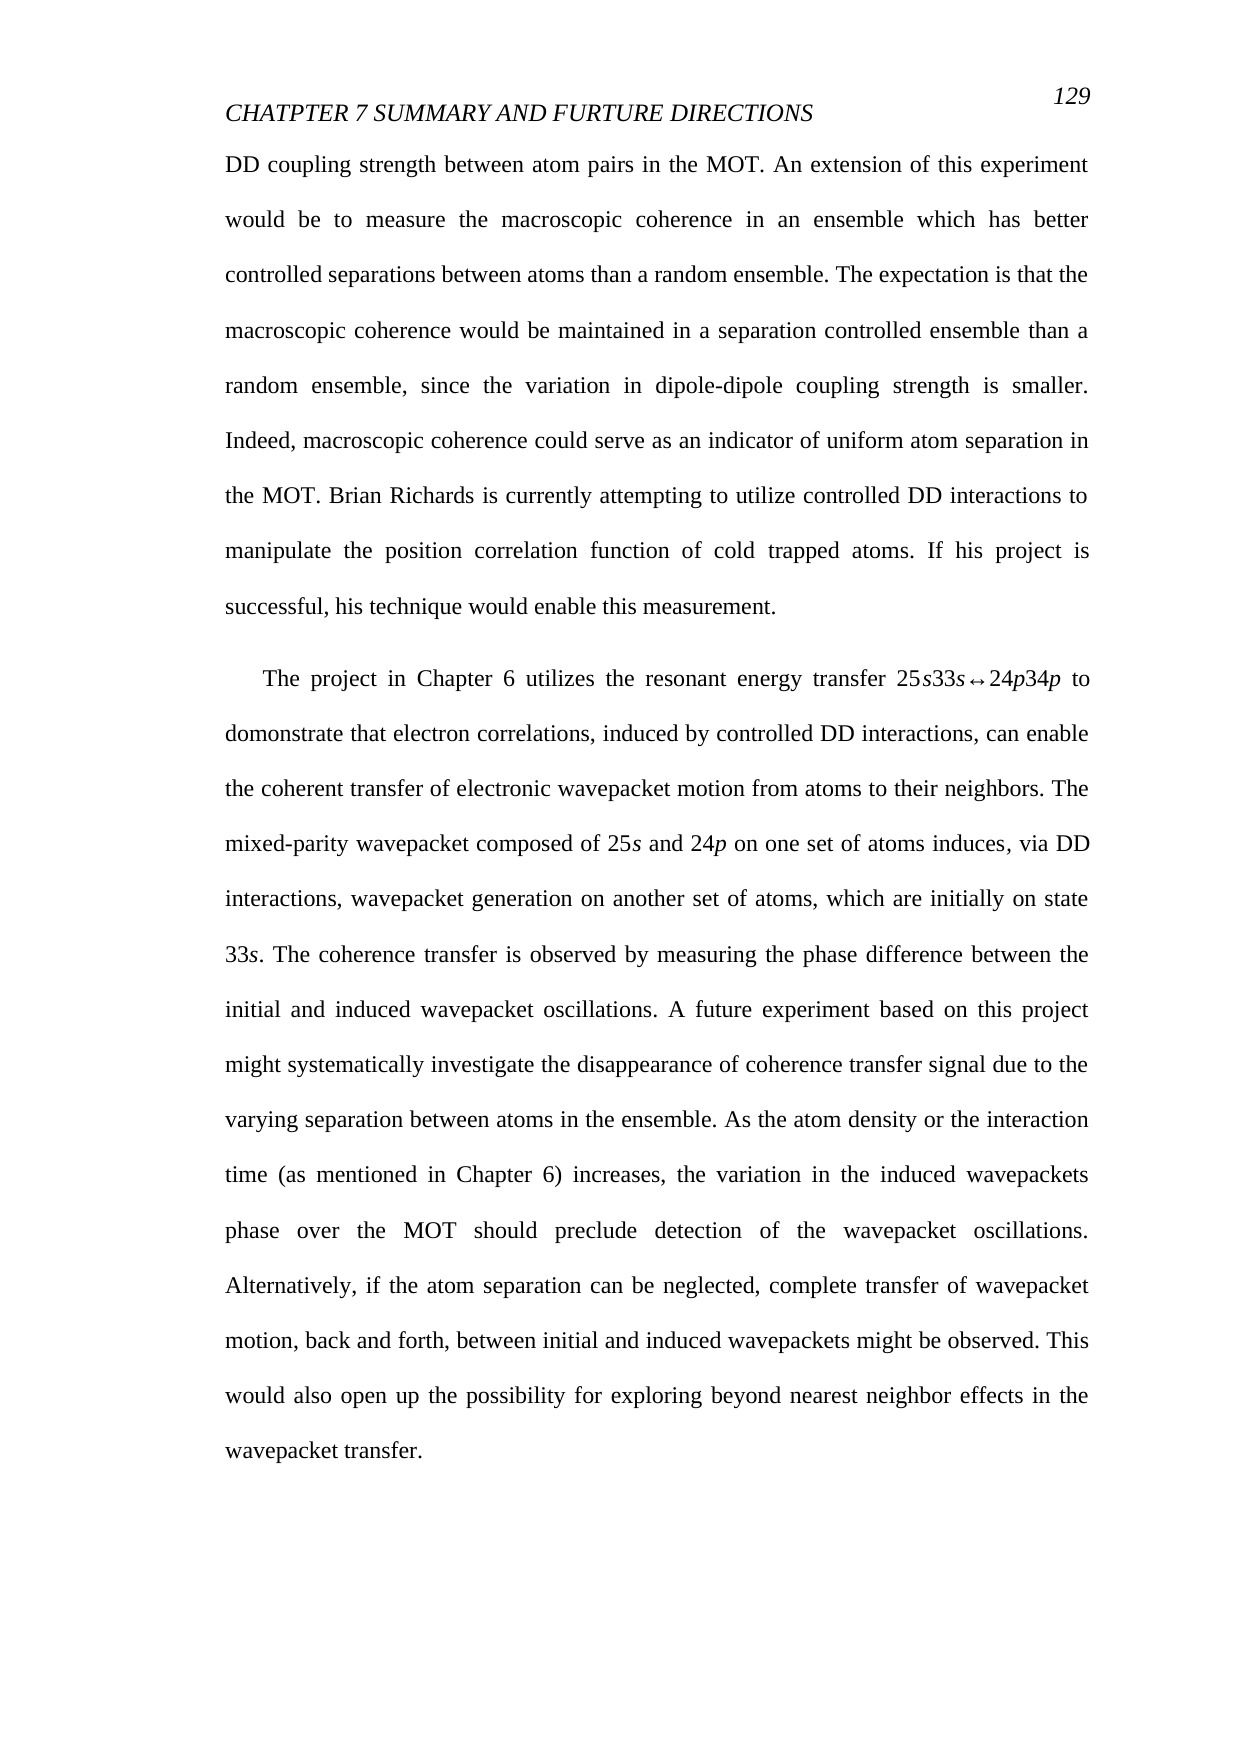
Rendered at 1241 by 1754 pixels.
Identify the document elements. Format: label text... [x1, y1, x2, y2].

text The project in Chapter 6 utilizes the resonant energy transfer 25s33s↔24p34p to domonstrate that electron correlations, induced by controlled DD interactions, can enable the coherent transfer of electronic wavepacket motion from atoms to their neighbors. The mixed-parity wavepacket composed of 25s and 24p on one set of atoms induces, via DD interactions, wavepacket generation on another set of atoms, which are initially on state 33s. The coherence transfer is observed by measuring the phase difference between the initial and induced wavepacket oscillations. A future experiment based on this project might systematically investigate the disappearance of coherence transfer signal due to the varying separation between atoms in the ensemble. As the atom density or the interaction time (as mentioned in Chapter 6) increases, the variation in the induced wavepackets phase over the MOT should preclude detection of the wavepacket oscillations. Alternatively, if the atom separation can be neglected, complete transfer of wavepacket motion, back and forth, between initial and induced wavepackets might be observed. This would also open up the possibility for exploring beyond nearest neighbor effects in the wavepacket transfer. [225, 663, 1090, 1464]
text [225, 150, 1090, 619]
